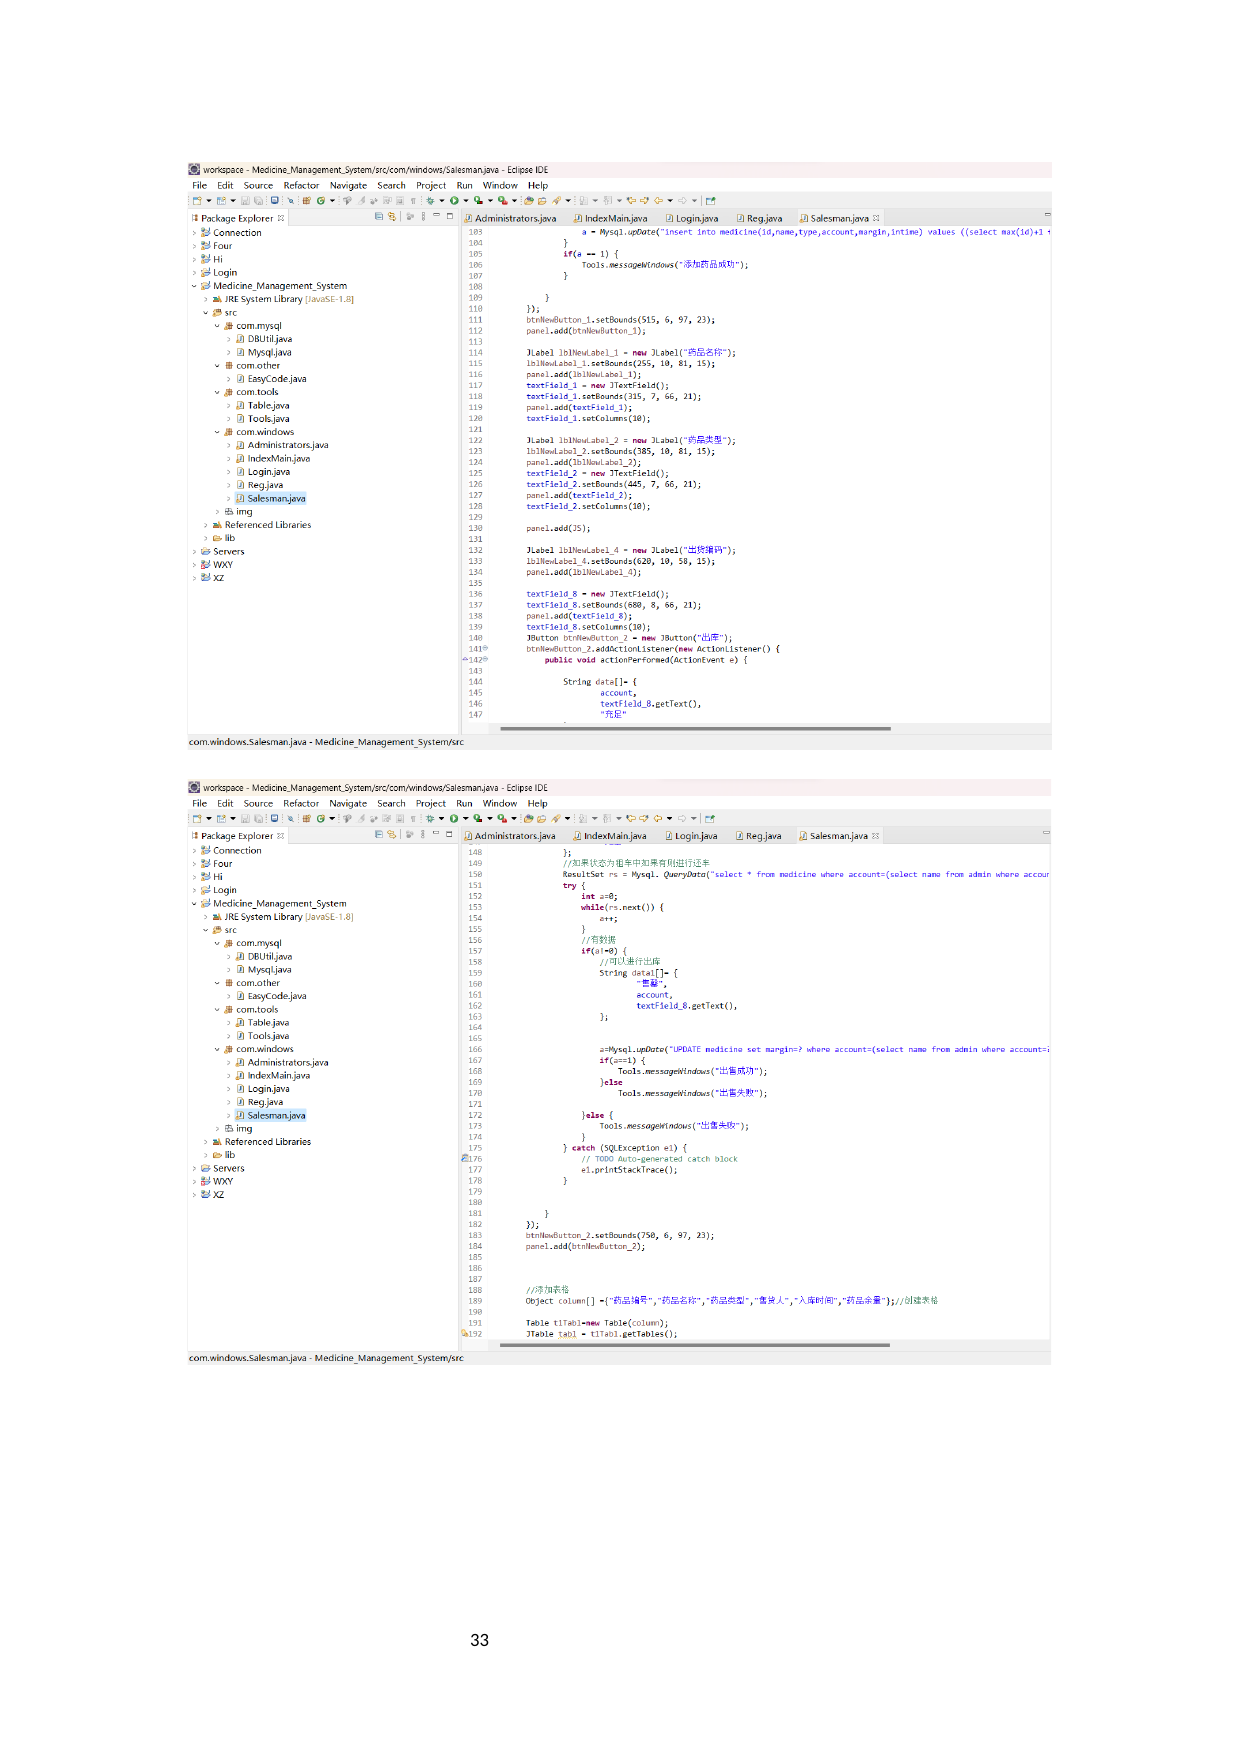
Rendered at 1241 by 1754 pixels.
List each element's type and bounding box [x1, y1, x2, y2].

picture [187, 162, 1052, 750]
picture [187, 779, 1052, 1365]
